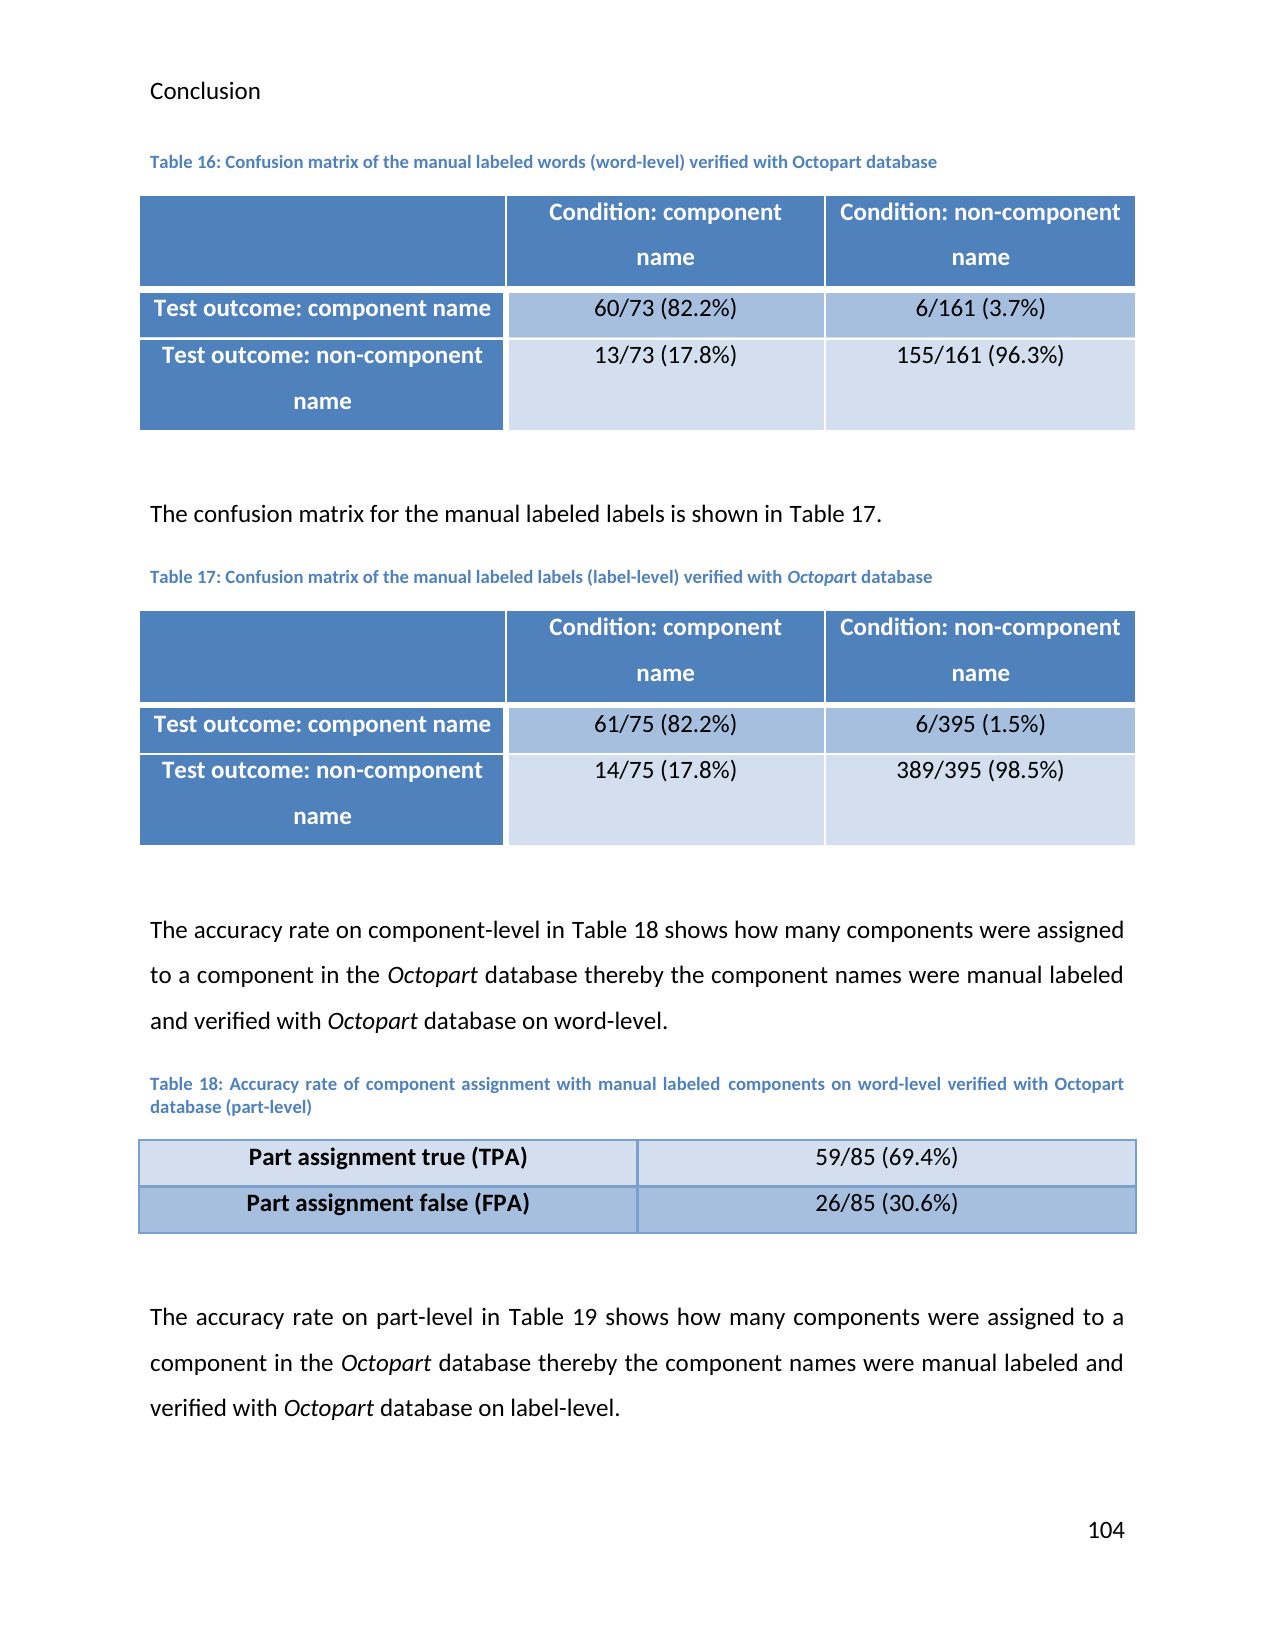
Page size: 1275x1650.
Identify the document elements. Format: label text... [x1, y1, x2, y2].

table_header Condition: component name [507, 611, 824, 702]
table_header Condition: component name [507, 196, 824, 286]
table_cell Part assignment false (FPA) [140, 1188, 636, 1232]
table_header 59/85 (69.4%) [639, 1141, 1135, 1185]
table_header [140, 196, 505, 286]
table_cell 155/161 (96.3%) [826, 340, 1135, 430]
table_cell 6/395 (1.5%) [826, 708, 1135, 753]
table_header Condition: non-component name [826, 196, 1135, 286]
table_cell Test outcome: non-component name [140, 340, 503, 430]
table_cell 60/73 (82.2%) [509, 293, 824, 337]
table_cell 13/73 (17.8%) [509, 340, 824, 430]
table_header Condition: non-component name [826, 611, 1135, 702]
table_cell Test outcome: component name [140, 708, 503, 753]
table_cell Test outcome: component name [140, 293, 503, 337]
table_cell 14/75 (17.8%) [509, 755, 824, 845]
text The accuracy rate on component-level in Table 18 shows how many components were assigned to a component in the Octopart database thereby the component names were manual labeled and verified with Octopart database on word-level. [150, 914, 1125, 1036]
table_header Part assignment true (TPA) [140, 1141, 636, 1185]
table_cell 26/85 (30.6%) [639, 1188, 1135, 1232]
table_cell 6/161 (3.7%) [826, 293, 1135, 337]
table_cell Test outcome: non-component name [140, 755, 503, 845]
table_cell 389/395 (98.5%) [826, 755, 1135, 845]
text The confusion matrix for the manual labeled labels is shown in Table 17. [150, 499, 1125, 529]
table_header [140, 611, 505, 702]
table_cell 61/75 (82.2%) [509, 708, 824, 753]
text The accuracy rate on part-level in Table 19 shows how many components were assigned to a component in the Octopart database thereby the component names were manual labeled and verified with Octopart database on label-level. [150, 1301, 1125, 1423]
